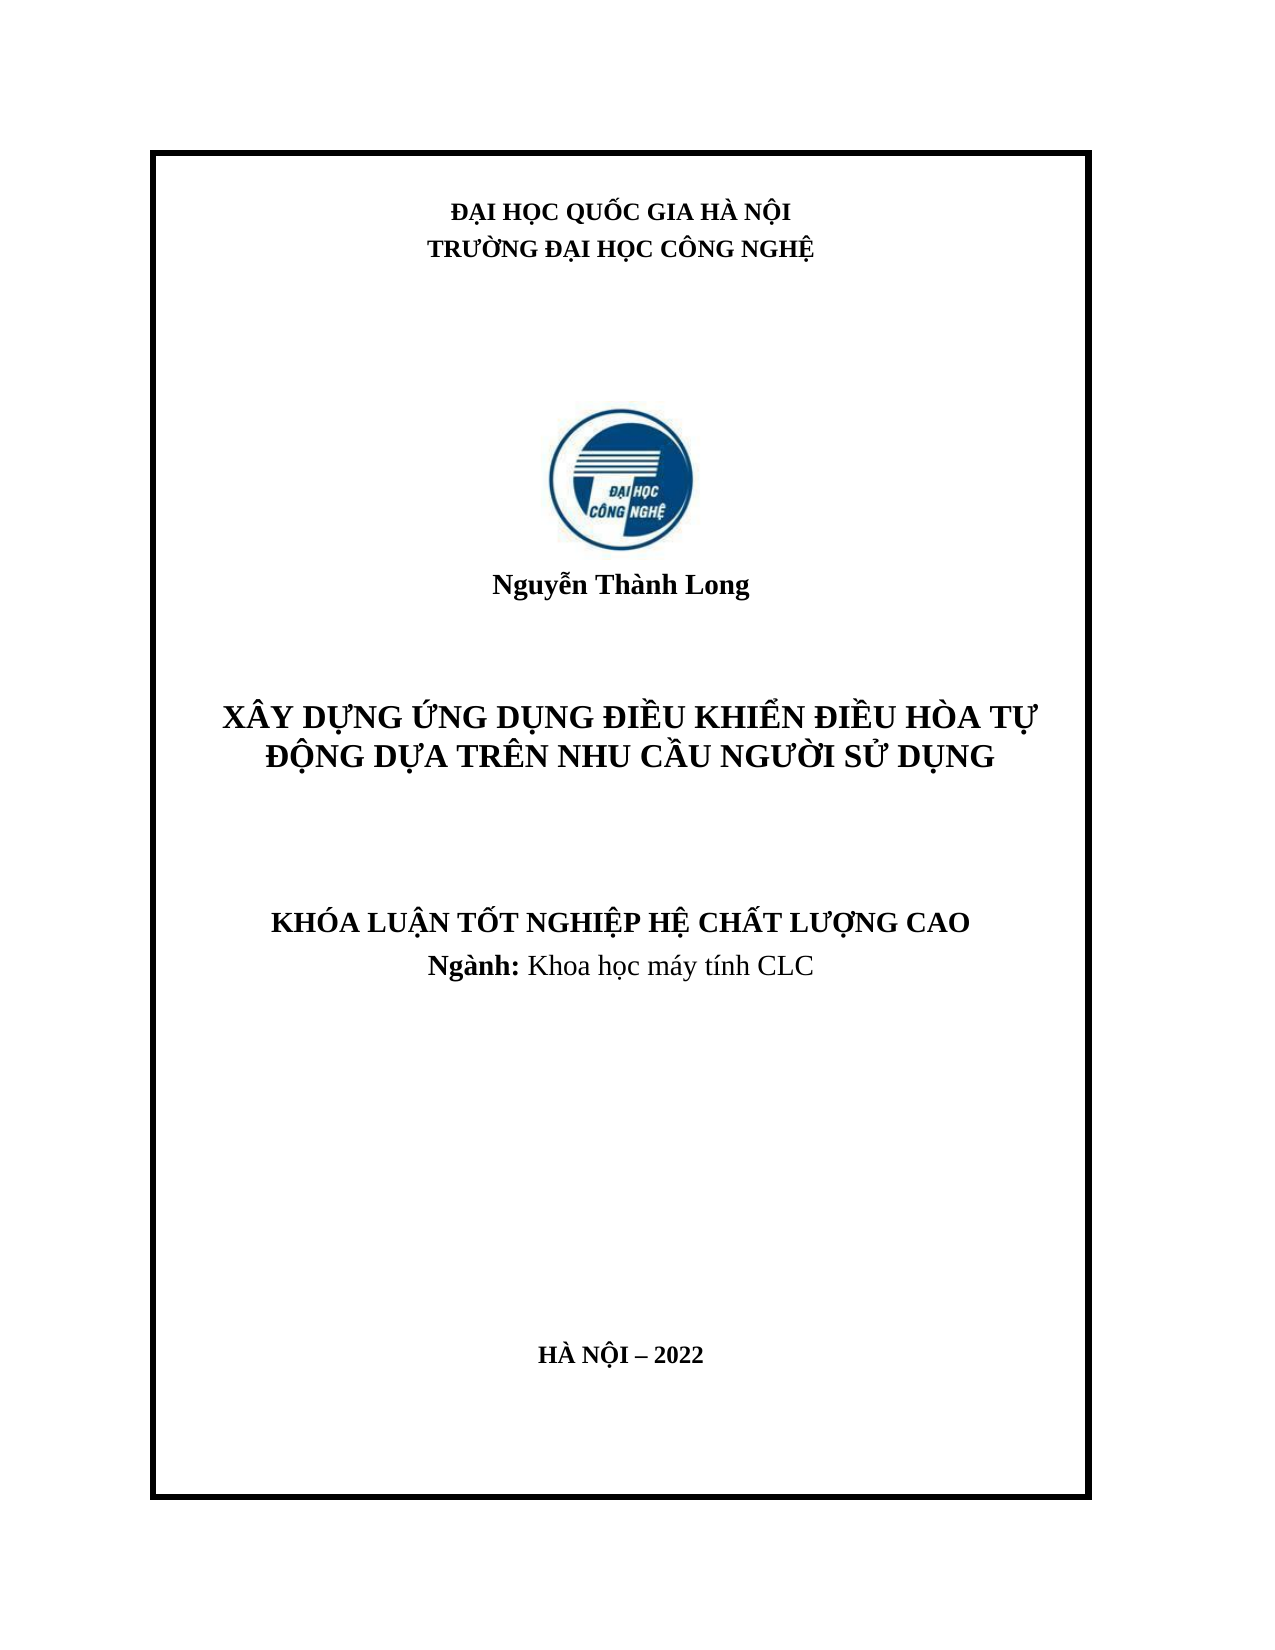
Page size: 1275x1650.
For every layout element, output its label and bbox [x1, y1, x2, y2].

picture [540, 401, 702, 560]
table_header [156, 156, 1085, 1494]
